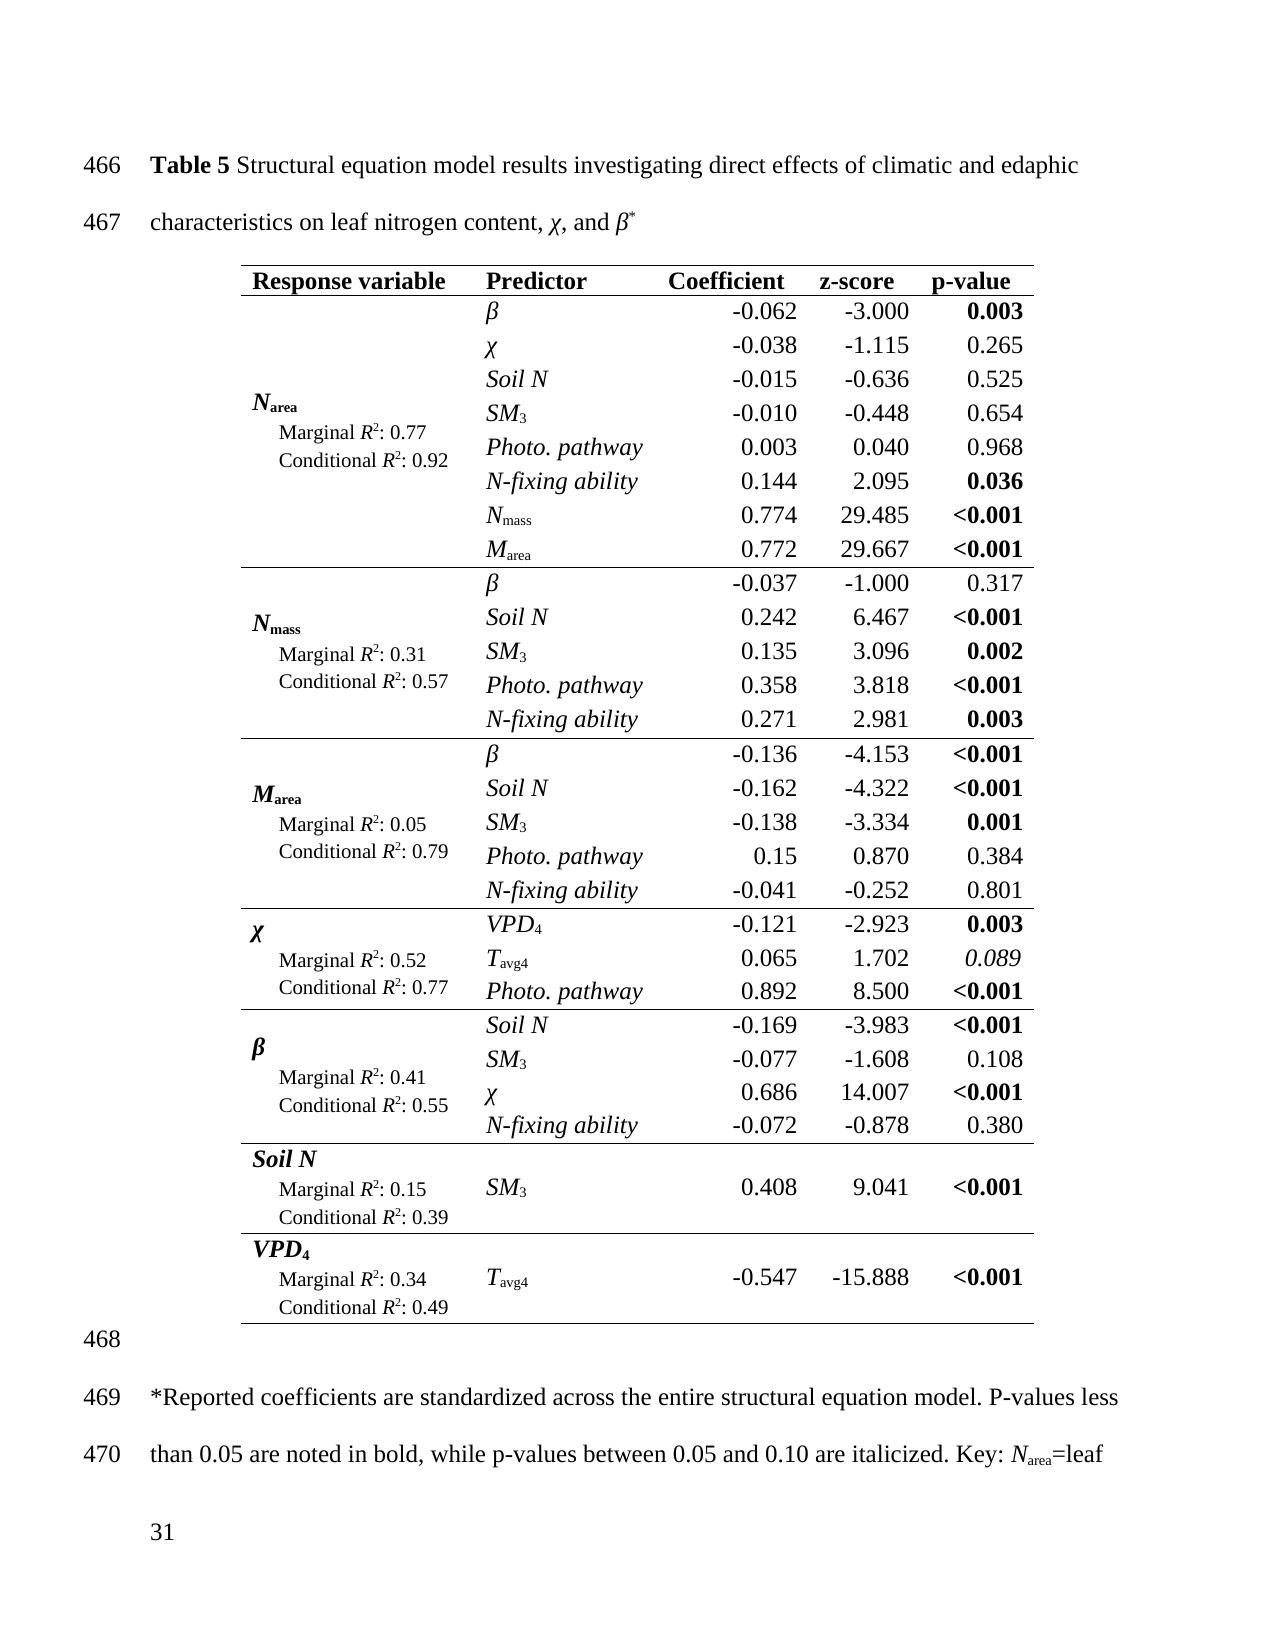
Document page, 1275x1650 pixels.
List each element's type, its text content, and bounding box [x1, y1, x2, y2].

table_cell 3.096 [808, 635, 920, 669]
table_cell SM3 [475, 806, 657, 840]
table_cell N-fixing ability [475, 465, 657, 499]
table_cell -0.878 [808, 1110, 920, 1143]
table_cell 0.003 [657, 431, 808, 465]
table_cell -0.041 [657, 874, 808, 908]
table_cell -1.115 [808, 329, 920, 363]
table_cell -0.037 [657, 568, 808, 601]
table_cell 0.265 [920, 329, 1034, 363]
table_cell -0.252 [808, 874, 920, 908]
table_cell χ Marginal R2: 0.52 Conditional R2: 0.77 [241, 909, 474, 1009]
table_cell N-fixing ability [475, 1110, 657, 1143]
table_cell χ [475, 1077, 657, 1110]
table_cell 0.870 [808, 840, 920, 874]
table_cell -4.153 [808, 739, 920, 772]
table_cell 0.408 [657, 1144, 808, 1233]
table_cell 14.007 [808, 1077, 920, 1110]
table_cell 0.242 [657, 601, 808, 635]
table_cell Soil N [475, 363, 657, 397]
table_cell 0.358 [657, 670, 808, 703]
table_cell 0.380 [920, 1110, 1034, 1143]
table_cell <0.001 [920, 772, 1034, 806]
table_cell 0.002 [920, 635, 1034, 669]
table_cell <0.001 [920, 1144, 1034, 1233]
table_cell 0.525 [920, 363, 1034, 397]
table_cell 0.144 [657, 465, 808, 499]
table_cell 0.003 [920, 296, 1034, 329]
table_header p-value [920, 266, 1034, 295]
table_cell SM3 [475, 397, 657, 431]
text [150, 1382, 1125, 1468]
table_header Coefficient [657, 266, 808, 295]
table_cell 0.089 [920, 942, 1034, 976]
table_cell -15.888 [808, 1234, 920, 1323]
table_cell 0.040 [808, 431, 920, 465]
table_cell -0.077 [657, 1043, 808, 1077]
table_cell 0.968 [920, 431, 1034, 465]
table_cell -0.138 [657, 806, 808, 840]
table_cell -0.162 [657, 772, 808, 806]
table_cell -3.334 [808, 806, 920, 840]
table_cell 8.500 [808, 976, 920, 1009]
table_cell Soil N Marginal R2: 0.15 Conditional R2: 0.39 [241, 1144, 474, 1233]
table_cell Nmass Marginal R2: 0.31 Conditional R2: 0.57 [241, 568, 474, 738]
table_cell 6.467 [808, 601, 920, 635]
table_cell -3.983 [808, 1010, 920, 1043]
table_cell -3.000 [808, 296, 920, 329]
table_cell <0.001 [920, 1234, 1034, 1323]
table_cell VPD4 Marginal R2: 0.34 Conditional R2: 0.49 [241, 1234, 474, 1323]
table_cell 0.772 [657, 533, 808, 567]
table_cell Photo. pathway [475, 431, 657, 465]
table_cell χ [475, 329, 657, 363]
table_cell Soil N [475, 772, 657, 806]
table_cell 3.818 [808, 670, 920, 703]
table_cell 0.003 [920, 909, 1034, 942]
table_cell 0.317 [920, 568, 1034, 601]
table_cell Photo. pathway [475, 670, 657, 703]
table_cell Nmass [475, 499, 657, 533]
table_cell N-fixing ability [475, 704, 657, 738]
table_cell 0.801 [920, 874, 1034, 908]
table_cell SM3 [475, 635, 657, 669]
table_cell 29.485 [808, 499, 920, 533]
table_cell -0.448 [808, 397, 920, 431]
table_cell 1.702 [808, 942, 920, 976]
table_cell -0.038 [657, 329, 808, 363]
table_cell 0.774 [657, 499, 808, 533]
table_cell -1.000 [808, 568, 920, 601]
table_cell β [475, 739, 657, 772]
table_cell -0.636 [808, 363, 920, 397]
table_cell 2.095 [808, 465, 920, 499]
table_cell -2.923 [808, 909, 920, 942]
table_cell Marea [475, 533, 657, 567]
table_cell -0.062 [657, 296, 808, 329]
table_cell <0.001 [920, 601, 1034, 635]
table_cell -1.608 [808, 1043, 920, 1077]
table_cell 0.686 [657, 1077, 808, 1110]
table_cell <0.001 [920, 670, 1034, 703]
table_cell -0.072 [657, 1110, 808, 1143]
table_cell 0.271 [657, 704, 808, 738]
table_cell β [475, 296, 657, 329]
text Table 5 Structural equation model results investigating direct effects of climatic and edaphic characteristics on leaf nitrogen content, χ, and β* [150, 150, 1125, 236]
table_cell Tavg4 [475, 942, 657, 976]
table_cell Soil N [475, 601, 657, 635]
table_cell 0.384 [920, 840, 1034, 874]
table_cell -0.015 [657, 363, 808, 397]
table_cell 0.135 [657, 635, 808, 669]
table_cell 0.108 [920, 1043, 1034, 1077]
table_header z-score [808, 266, 920, 295]
table_cell <0.001 [920, 1077, 1034, 1110]
table_cell 2.981 [808, 704, 920, 738]
table_cell Soil N [475, 1010, 657, 1043]
table_cell SM3 [475, 1043, 657, 1077]
table_cell Photo. pathway [475, 976, 657, 1009]
table_cell <0.001 [920, 533, 1034, 567]
table_cell β [475, 568, 657, 601]
table_cell 0.001 [920, 806, 1034, 840]
table_cell Photo. pathway [475, 840, 657, 874]
table_cell 0.036 [920, 465, 1034, 499]
table_cell N-fixing ability [475, 874, 657, 908]
table_cell 0.065 [657, 942, 808, 976]
table_cell Marea Marginal R2: 0.05 Conditional R2: 0.79 [241, 739, 474, 908]
table_cell -0.121 [657, 909, 808, 942]
table_cell -0.169 [657, 1010, 808, 1043]
table_cell 0.892 [657, 976, 808, 1009]
table_cell Narea Marginal R2: 0.77 Conditional R2: 0.92 [241, 296, 474, 567]
table_cell 0.15 [657, 840, 808, 874]
table_cell -0.547 [657, 1234, 808, 1323]
table_cell -0.010 [657, 397, 808, 431]
table_cell -0.136 [657, 739, 808, 772]
table_cell Tavg4 [475, 1234, 657, 1323]
table_cell <0.001 [920, 739, 1034, 772]
table_cell -4.322 [808, 772, 920, 806]
table_cell VPD4 [475, 909, 657, 942]
table_header Predictor [475, 266, 657, 295]
table_header Response variable [241, 266, 474, 295]
table_cell <0.001 [920, 1010, 1034, 1043]
table_cell SM3 [475, 1144, 657, 1233]
table_cell <0.001 [920, 499, 1034, 533]
table_cell 9.041 [808, 1144, 920, 1233]
table_cell 0.003 [920, 704, 1034, 738]
table_cell <0.001 [920, 976, 1034, 1009]
table_cell 29.667 [808, 533, 920, 567]
table_cell 0.654 [920, 397, 1034, 431]
table_cell β Marginal R2: 0.41 Conditional R2: 0.55 [241, 1010, 474, 1143]
